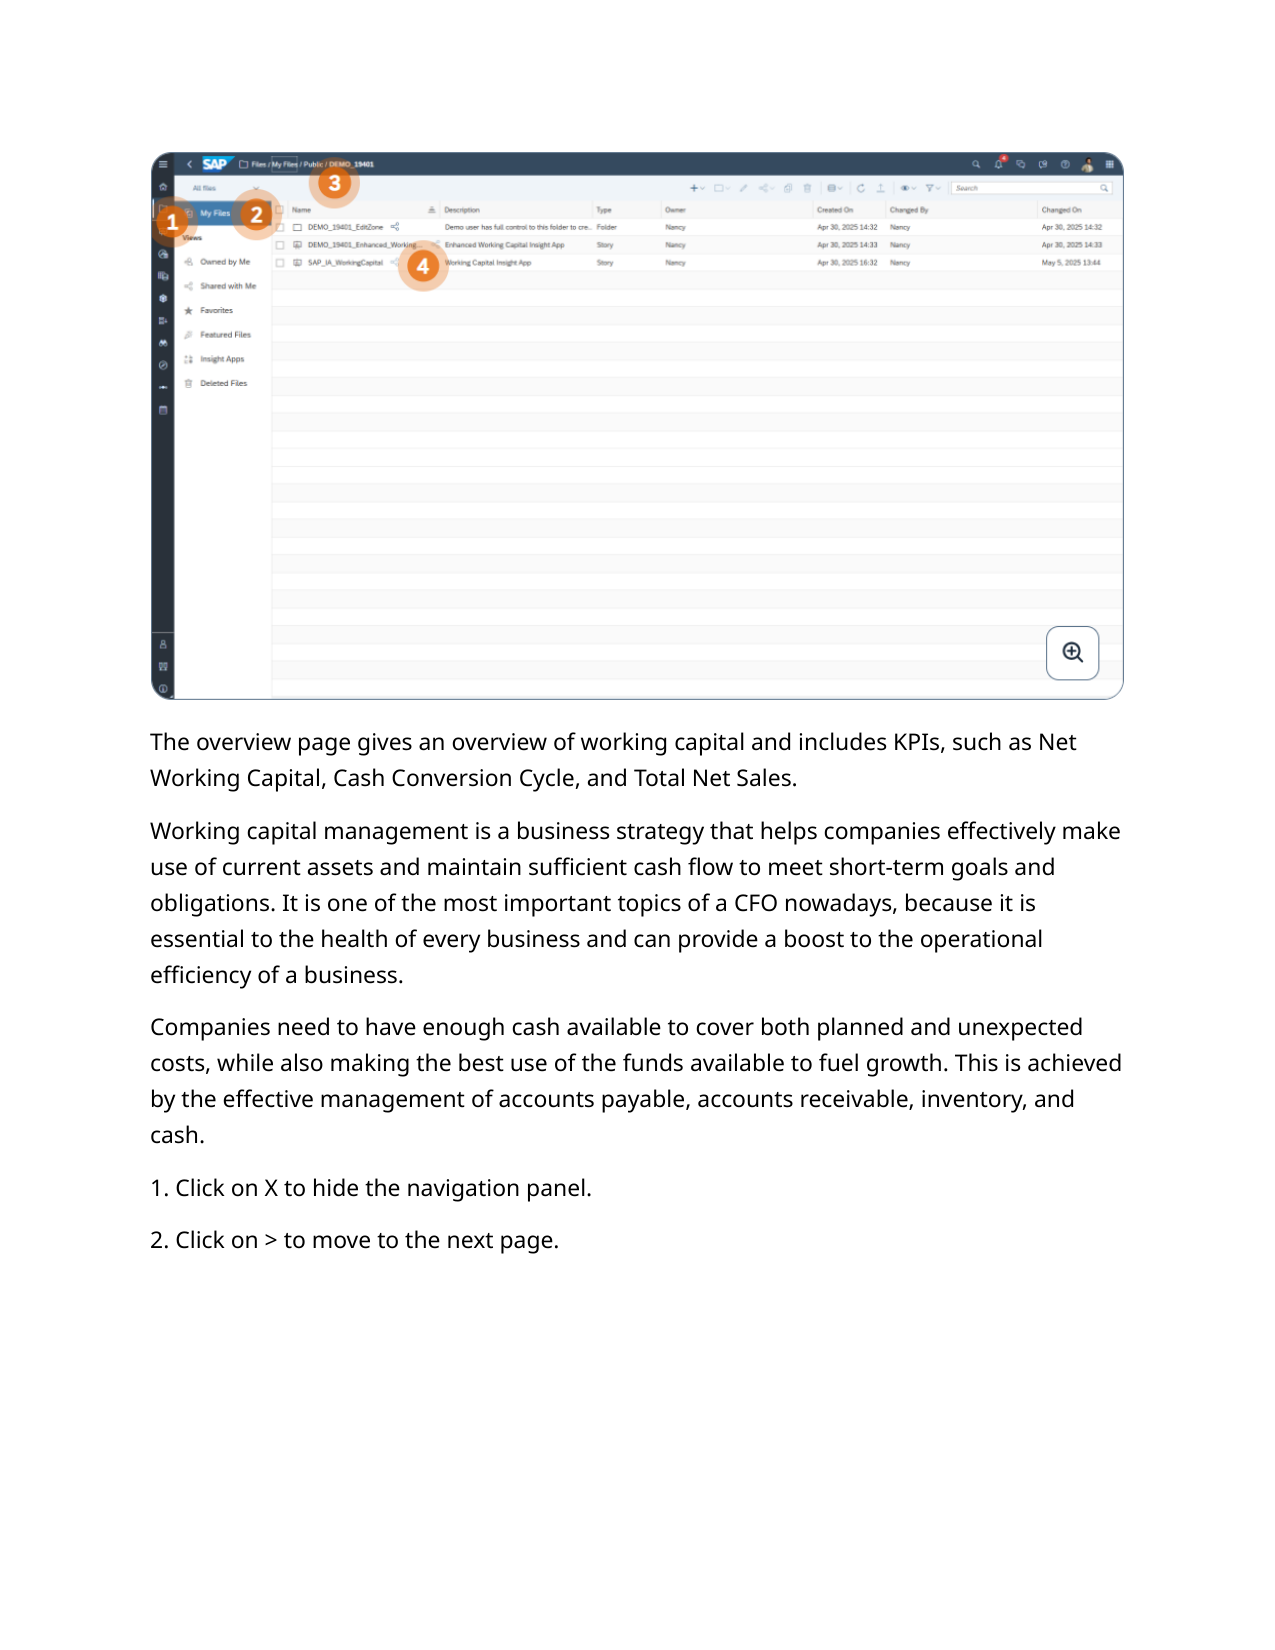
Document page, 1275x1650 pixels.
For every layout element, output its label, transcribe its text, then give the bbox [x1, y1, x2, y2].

picture [150, 150, 1125, 705]
text The overview page gives an overview of working capital and includes KPIs, such as Net Working Capital, Cash Conversion Cycle, and Total Net Sales. [150, 726, 1125, 793]
text Working capital management is a business strategy that helps companies effectively make use of current assets and maintain sufficient cash flow to meet short-term goals and obligations. It is one of the most important topics of a CFO nowadays, because it is essential to the health of every business and can provide a boost to the operational efficiency of a business. [150, 815, 1125, 990]
text Companies need to have enough cash available to cover both planned and unexpected costs, while also making the best use of the funds available to fuel growth. This is achieved by the effective management of accounts payable, accounts receivable, inventory, and cash. [150, 1011, 1125, 1150]
text 1. Click on X to hide the navigation panel. [150, 1172, 1125, 1203]
text 2. Click on > to move to the next page. [150, 1224, 1125, 1255]
